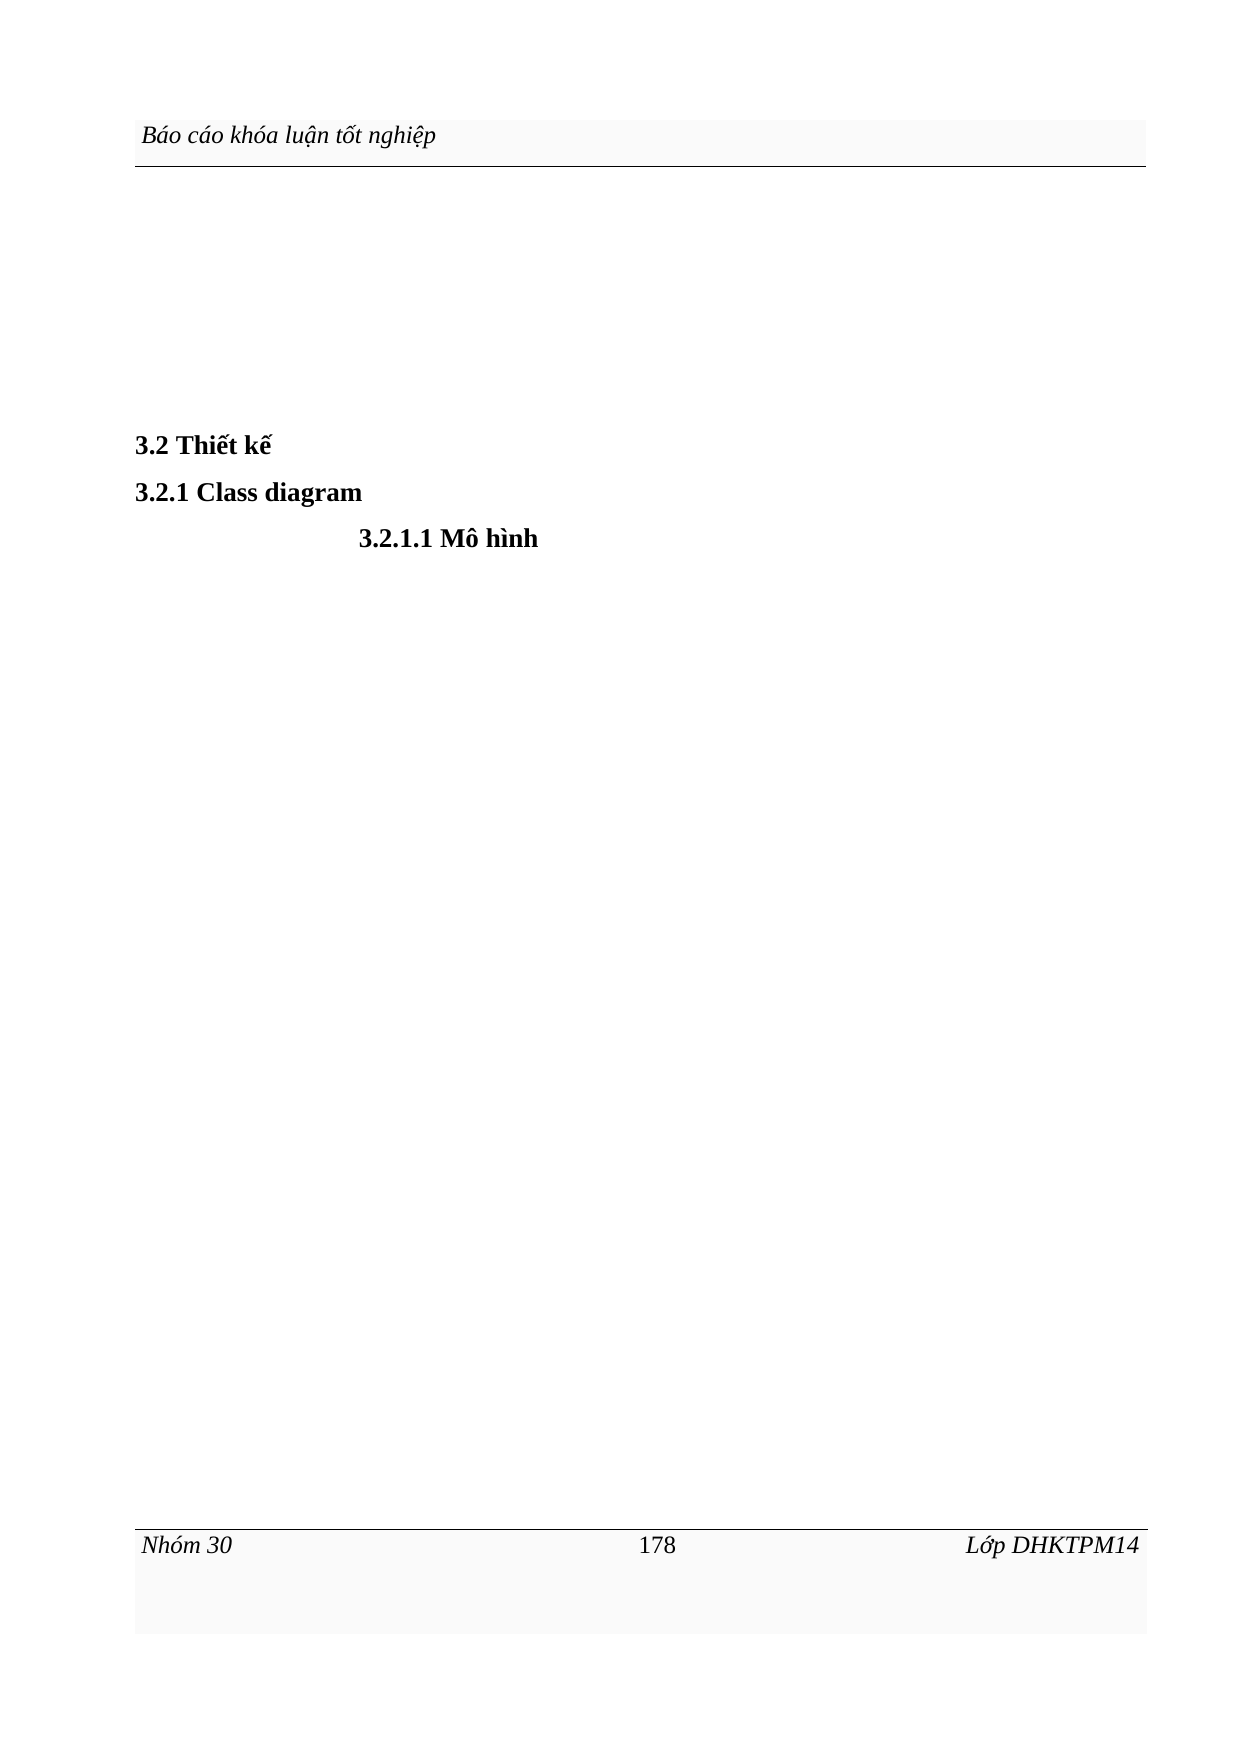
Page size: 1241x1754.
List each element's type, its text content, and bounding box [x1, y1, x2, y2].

subtitle Thiết kế [135, 429, 1105, 460]
subtitle Mô hình [300, 523, 1105, 554]
subtitle Class diagram [135, 476, 1105, 507]
